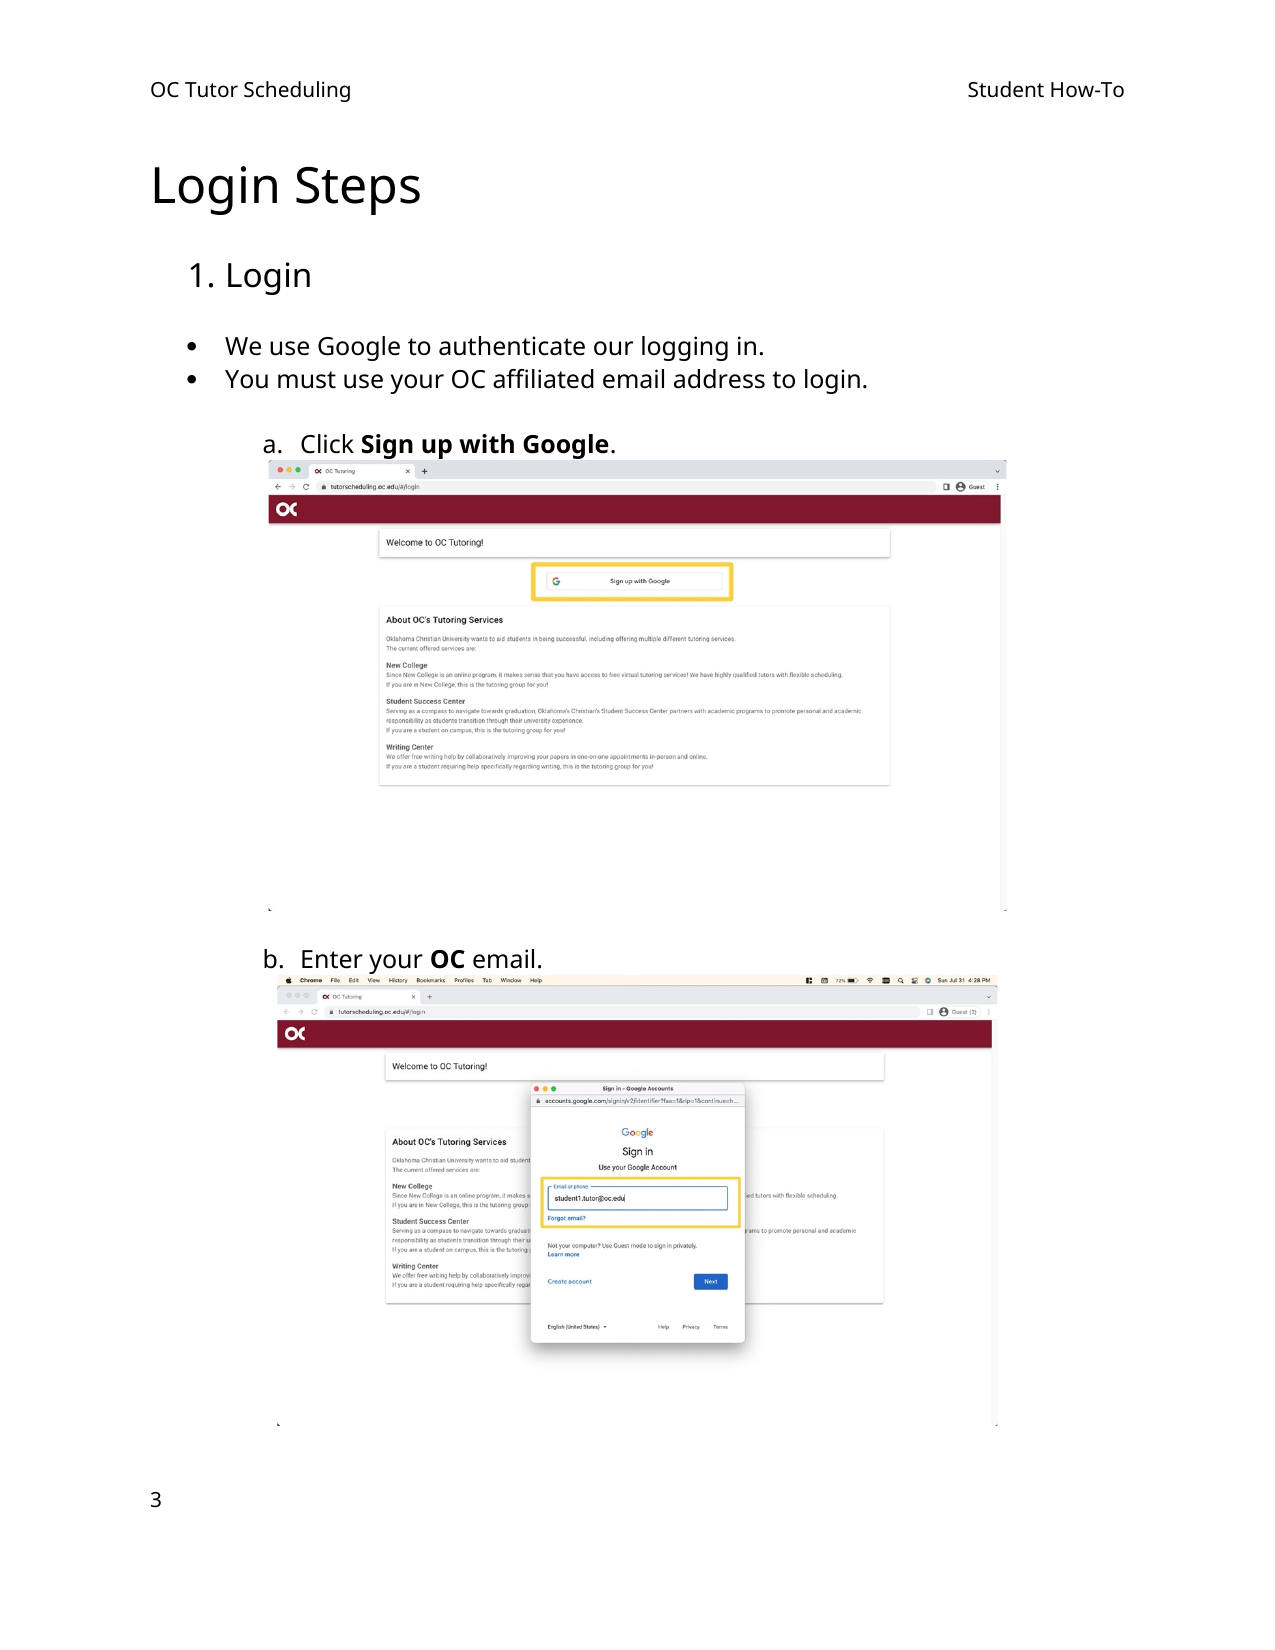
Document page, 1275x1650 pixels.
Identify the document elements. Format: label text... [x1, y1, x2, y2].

subtitle Enter your OC email. [262, 941, 1125, 975]
subtitle Login [187, 252, 1125, 298]
subtitle Click Sign up with Google. [262, 427, 1125, 461]
list We use Google to authenticate our logging in. [187, 328, 1125, 362]
picture [268, 460, 1007, 911]
list You must use your OC affiliated email address to login. [187, 362, 1125, 396]
picture [277, 975, 998, 1426]
text Login Steps [150, 150, 1125, 218]
